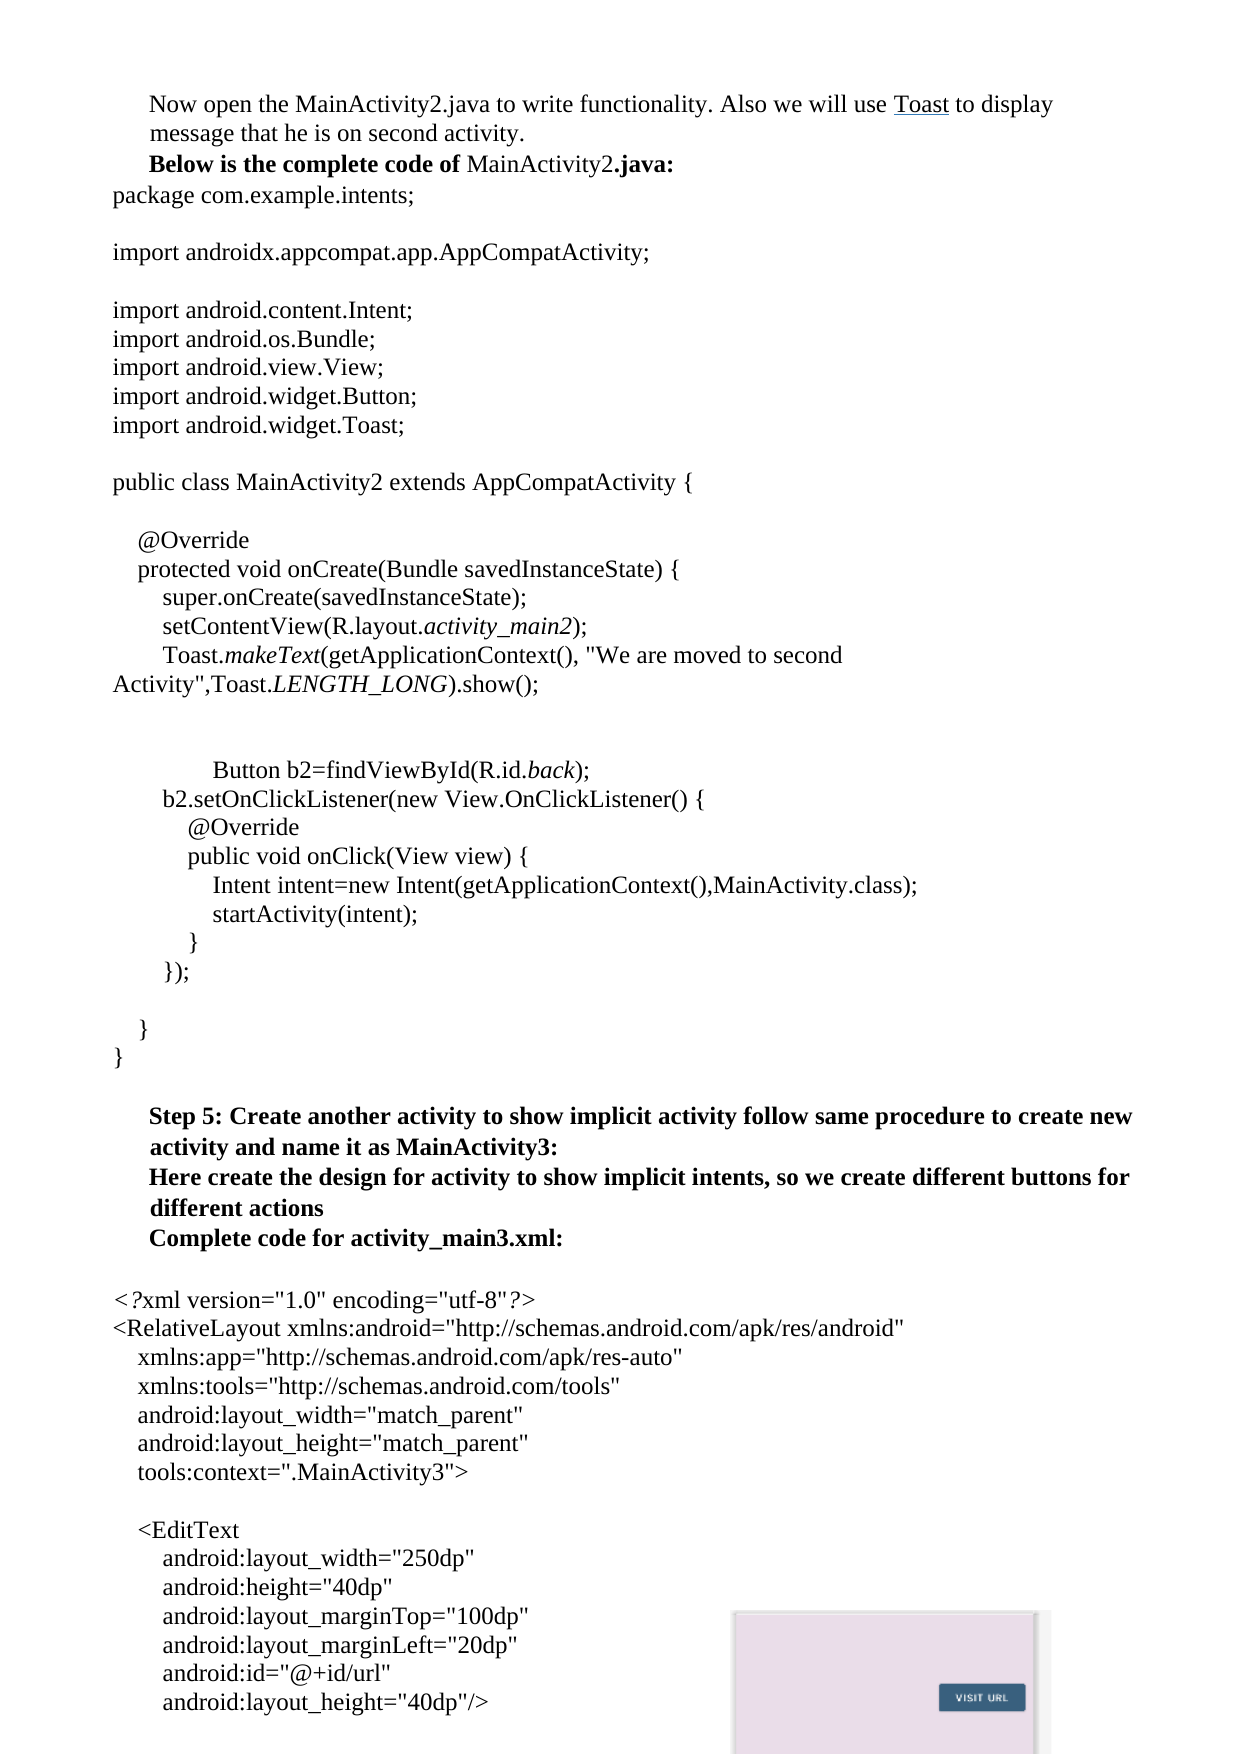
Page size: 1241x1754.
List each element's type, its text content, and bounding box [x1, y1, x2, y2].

text Step 5: Create another activity to show implicit activity follow same procedure to create new activity and name it as MainActivity3: [148, 1101, 1135, 1161]
text Below is the complete code of MainActivity2.java: [148, 149, 1135, 178]
text Complete code for activity_main3.xml: [148, 1223, 1135, 1252]
picture [730, 1610, 1052, 1754]
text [112, 1285, 1135, 1716]
text Here create the design for activity to show implicit intents, so we create different buttons for different actions [148, 1162, 1135, 1222]
text package com.example.intents; import androidx.appcompat.app.AppCompatActivity; import android.content.Intent; import android.os.Bundle; import android.view.View; import android.widget.Button; import android.widget.Toast; public class MainActivity2 extends AppCompatActivity { @Override protected void onCreate(Bundle savedInstanceState) { super.onCreate(savedInstanceState); setContentView(R.layout.activity_main2); Toast.makeText(getApplicationContext(), "We are moved to second Activity",Toast.LENGTH_LONG).show(); Button b2=findViewById(R.id.back); b2.setOnClickListener(new View.OnClickListener() { @Override public void onClick(View view) { Intent intent=new Intent(getApplicationContext(),MainActivity.class); startActivity(intent); } }); } } [112, 180, 1135, 1071]
text Now open the MainActivity2.java to write functionality. Also we will use Toast to display message that he is on second activity. [148, 89, 1091, 147]
